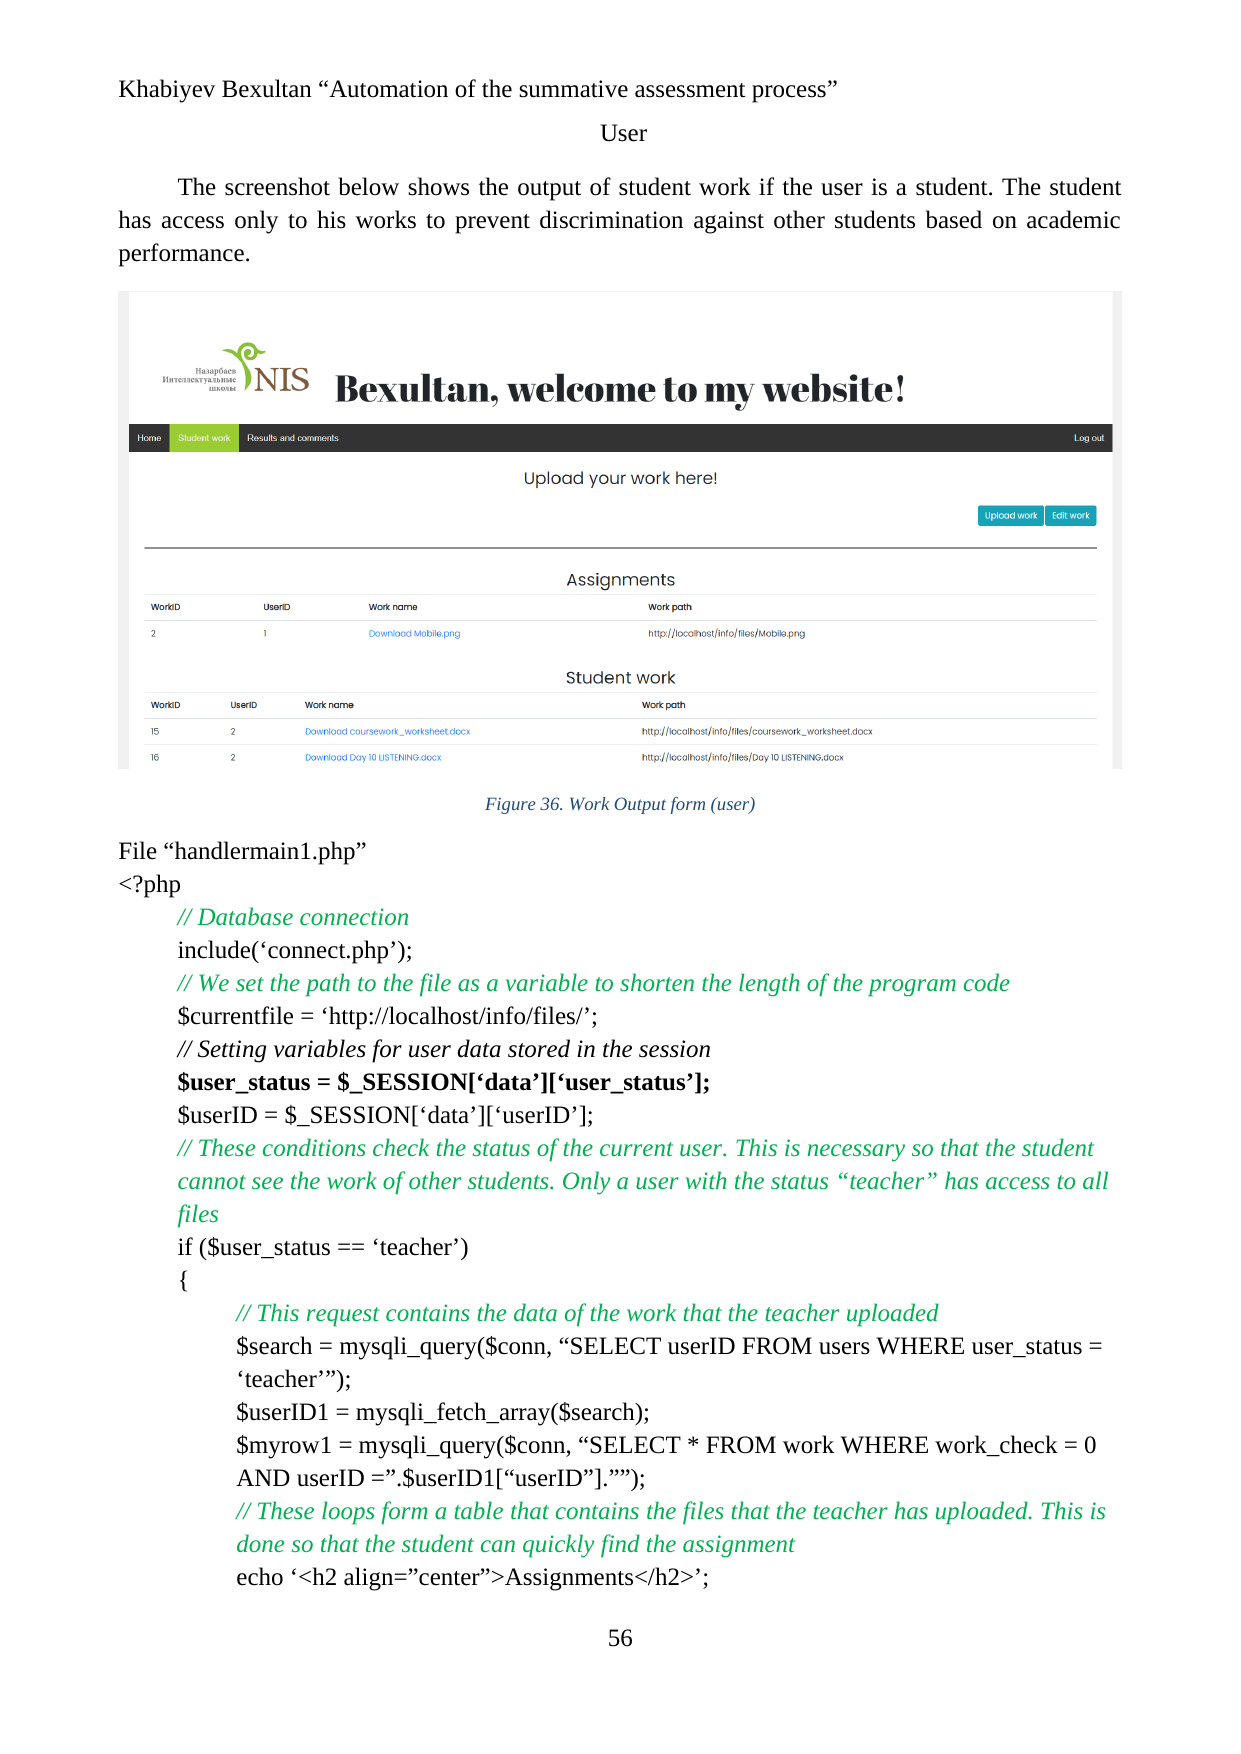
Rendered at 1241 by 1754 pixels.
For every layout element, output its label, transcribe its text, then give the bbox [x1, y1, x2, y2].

text if ($user_status == ‘teacher’) [118, 1232, 1122, 1261]
text The screenshot below shows the output of student work if the user is a student. The student has access only to his works to prevent discrimination against other students based on academic performance. [118, 172, 1122, 267]
text $user_status = $_SESSION[‘data’][‘user_status’]; [118, 1067, 1122, 1096]
text User [118, 118, 1122, 147]
text $myrow1 = mysqli_query($conn, “SELECT * FROM work WHERE work_check = 0 AND userID =”.$userID1[“userID”].””); [236, 1430, 1122, 1492]
text <?php [118, 869, 1122, 897]
text // These loops form a table that contains the files that the teacher has uploaded. This is done so that the student can quickly find the assignment [236, 1496, 1122, 1558]
picture [118, 291, 1123, 769]
text // These conditions check the status of the current user. This is necessary so that the student cannot see the work of other students. Only a user with the status “teacher” has access to all files [177, 1133, 1122, 1228]
text $search = mysqli_query($conn, “SELECT userID FROM users WHERE user_status = ‘teacher’”); [236, 1331, 1122, 1393]
text $userID1 = mysqli_fetch_array($search); [177, 1397, 1122, 1426]
text echo ‘<h2 align=”center”>Assignments</h2>’; [177, 1562, 1122, 1591]
text // This request contains the data of the work that the teacher uploaded [177, 1298, 1122, 1327]
text File “handlermain1.php” [118, 836, 1122, 864]
text // Database connection [118, 902, 1122, 931]
text include(‘connect.php’); [118, 935, 1122, 963]
text // We set the path to the file as a variable to shorten the length of the program code [118, 968, 1122, 997]
text Figure 36. Work Output form (user) [118, 793, 1122, 815]
text $userID = $_SESSION[‘data’][‘userID’]; [118, 1100, 1122, 1129]
text // Setting variables for user data stored in the session [118, 1034, 1122, 1063]
text { [118, 1265, 1122, 1294]
text $currentfile = ‘http://localhost/info/files/’; [118, 1001, 1122, 1029]
